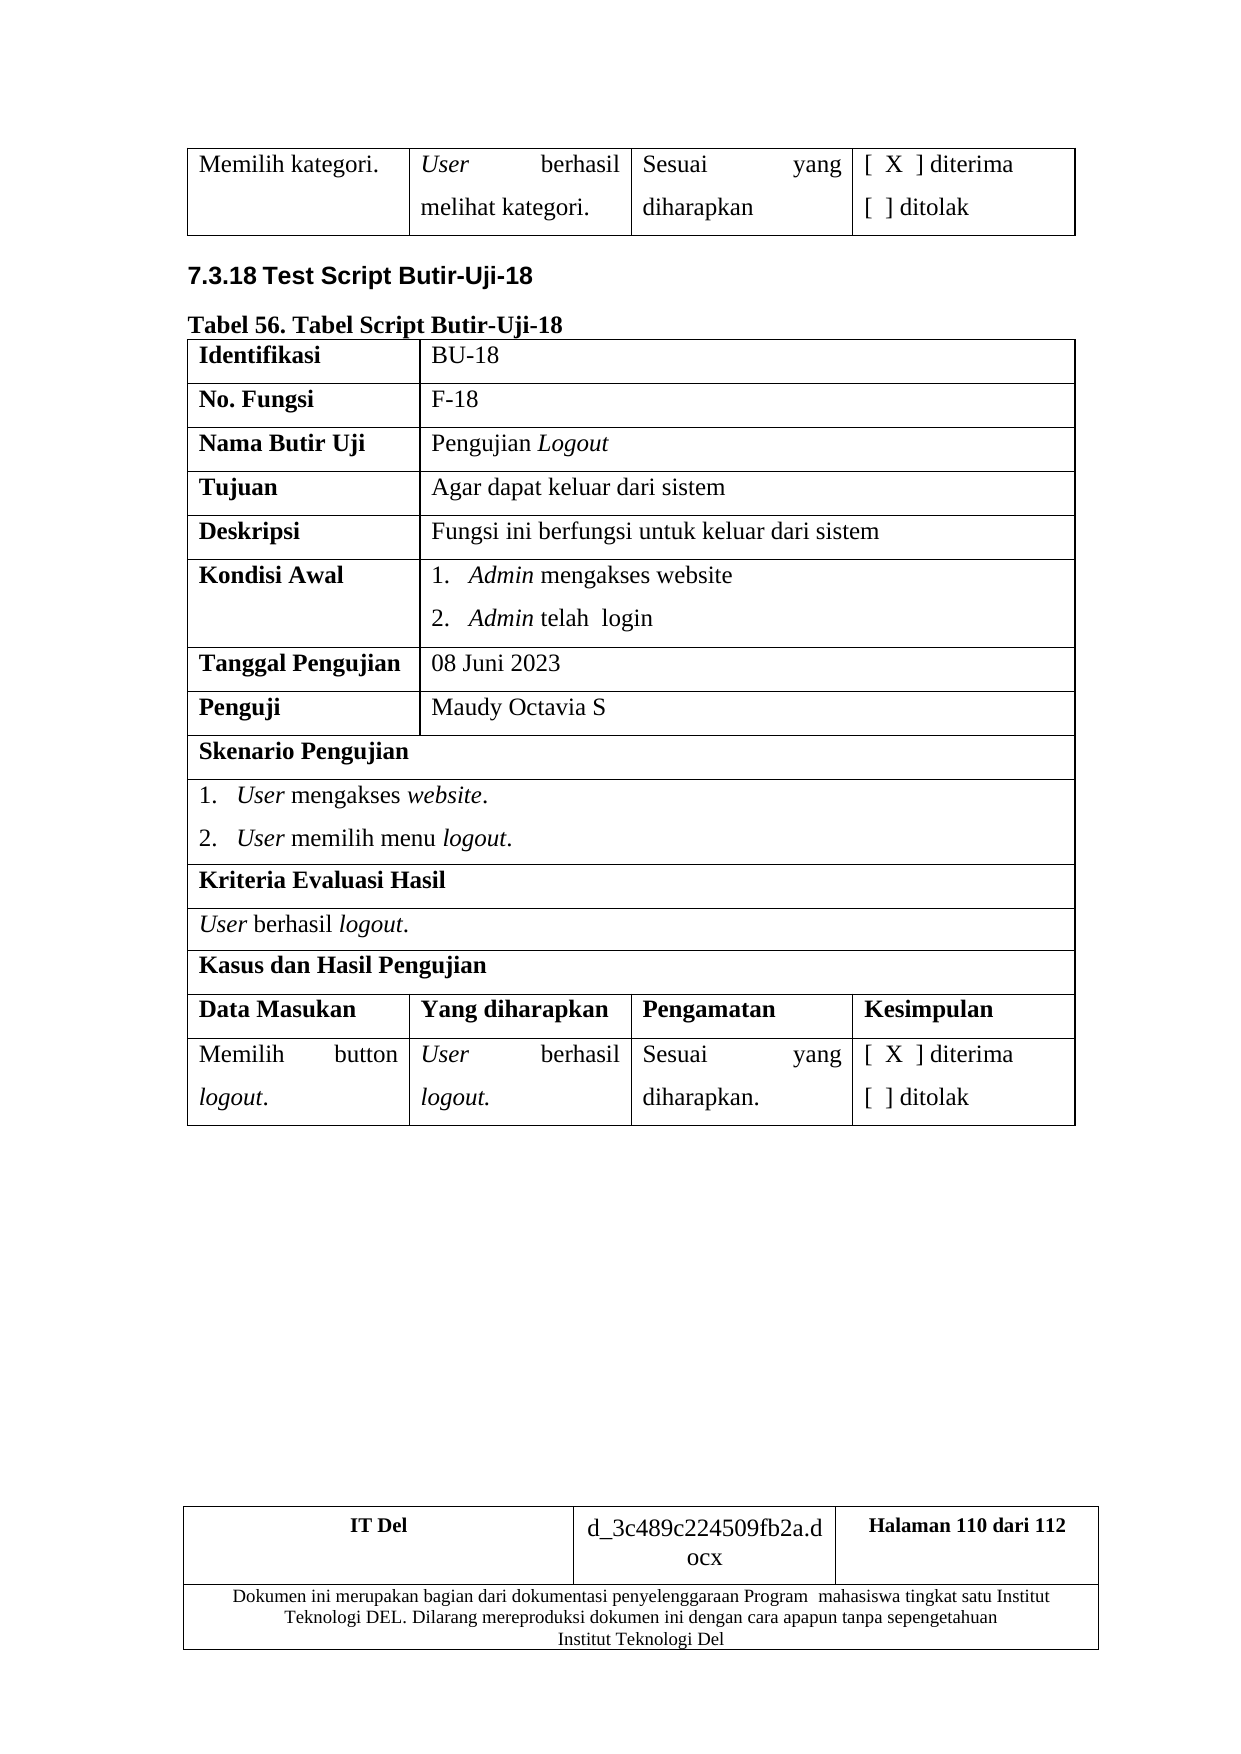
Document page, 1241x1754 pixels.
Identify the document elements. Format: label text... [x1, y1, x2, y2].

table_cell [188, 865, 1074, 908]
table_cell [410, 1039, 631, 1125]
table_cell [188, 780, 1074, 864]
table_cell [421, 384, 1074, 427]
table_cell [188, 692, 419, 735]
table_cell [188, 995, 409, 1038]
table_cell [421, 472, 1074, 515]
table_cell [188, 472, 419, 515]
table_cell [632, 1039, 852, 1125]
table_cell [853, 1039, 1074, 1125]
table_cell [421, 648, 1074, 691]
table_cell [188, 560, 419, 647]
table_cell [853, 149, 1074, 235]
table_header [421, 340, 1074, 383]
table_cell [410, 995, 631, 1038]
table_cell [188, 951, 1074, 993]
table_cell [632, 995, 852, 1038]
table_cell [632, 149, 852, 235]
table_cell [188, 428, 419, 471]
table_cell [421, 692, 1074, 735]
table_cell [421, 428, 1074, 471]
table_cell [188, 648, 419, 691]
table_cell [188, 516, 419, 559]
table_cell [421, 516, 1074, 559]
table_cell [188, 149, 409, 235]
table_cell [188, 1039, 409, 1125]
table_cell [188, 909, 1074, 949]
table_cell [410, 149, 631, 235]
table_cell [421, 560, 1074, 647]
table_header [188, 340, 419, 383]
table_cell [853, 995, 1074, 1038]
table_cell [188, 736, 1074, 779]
text Tabel 56. Tabel Script Butir-Uji-18 [187, 310, 1092, 339]
subtitle Test Script Butir-Uji-18 [187, 261, 1092, 290]
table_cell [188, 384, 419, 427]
